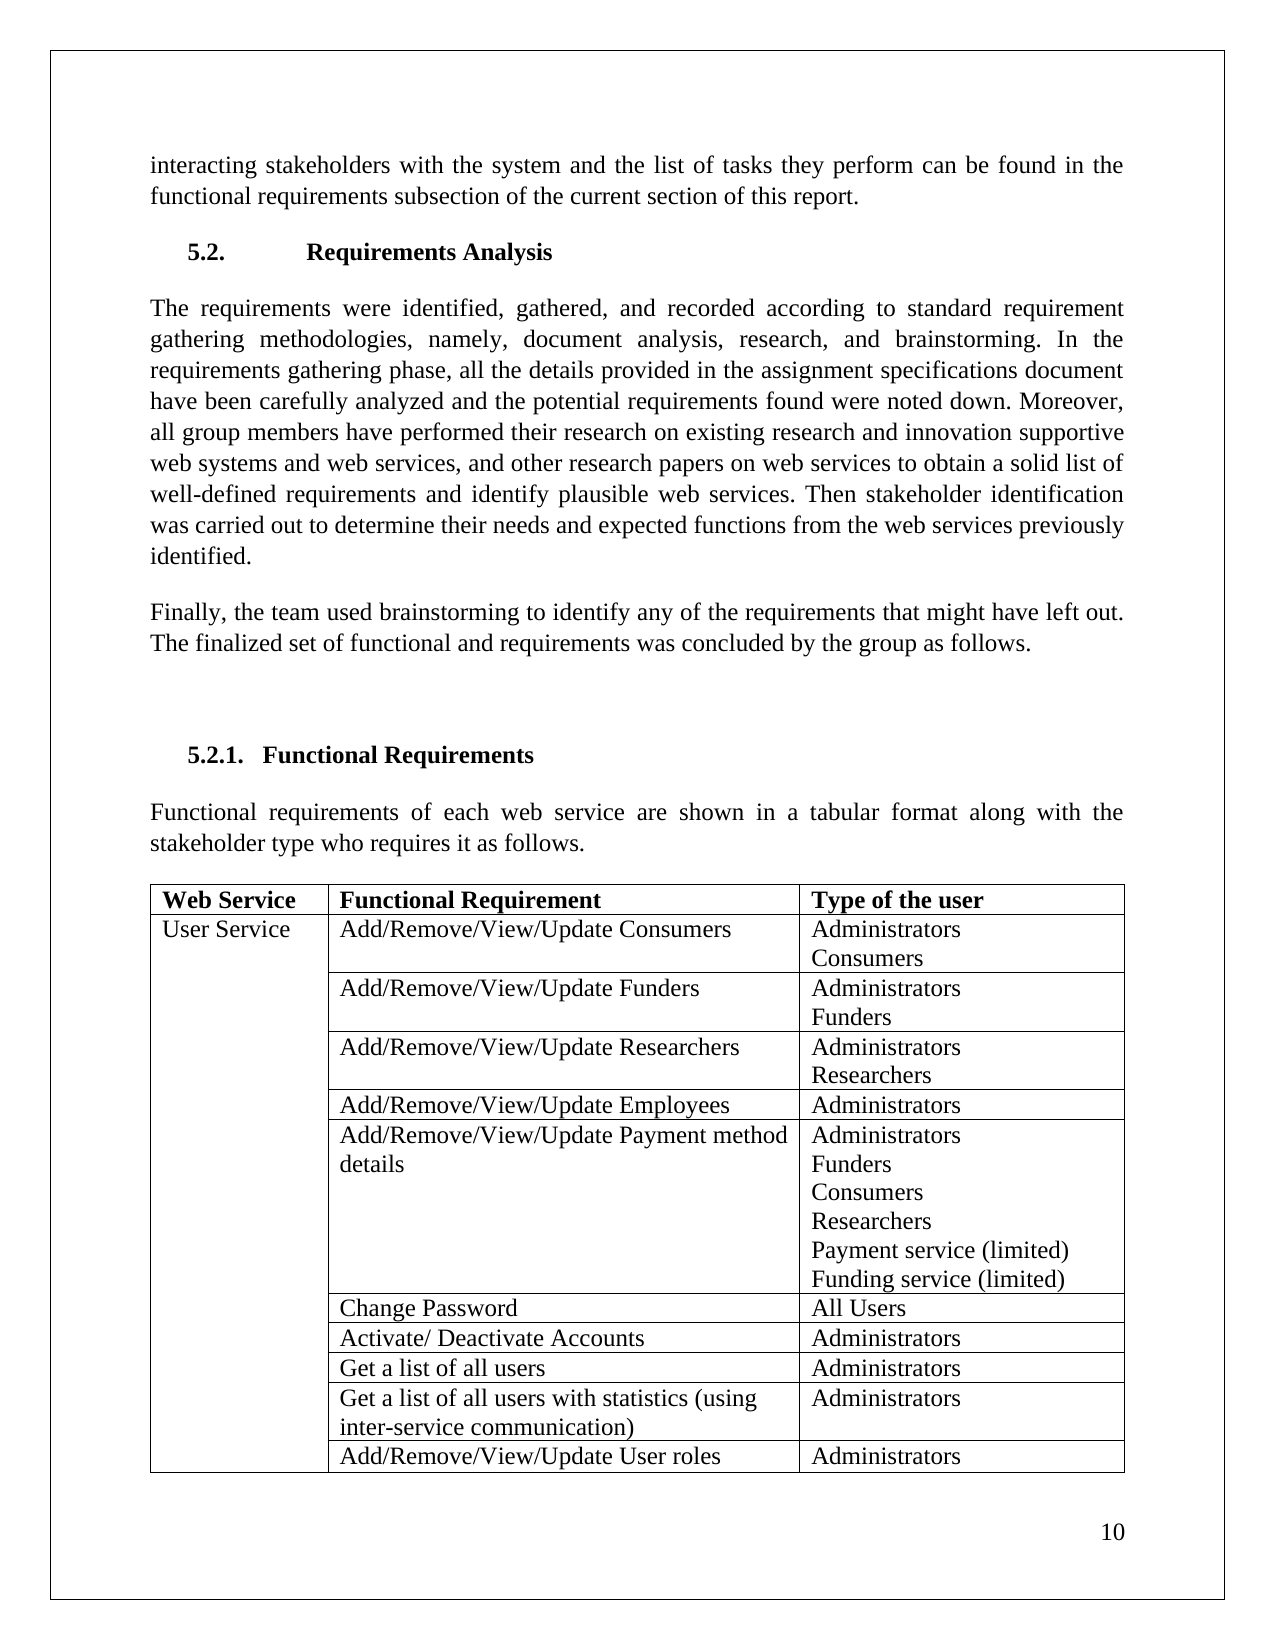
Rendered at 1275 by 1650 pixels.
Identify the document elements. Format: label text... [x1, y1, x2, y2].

table_cell Administrators [800, 1353, 1124, 1382]
table_header Web Service [151, 885, 328, 913]
table_cell Administrators Researchers [800, 1032, 1124, 1089]
table_header Type of the user [800, 885, 1124, 913]
table_cell Administrators Consumers [800, 915, 1124, 972]
table_cell Add/Remove/View/Update Employees [329, 1090, 799, 1119]
table_cell Add/Remove/View/Update Funders [329, 973, 799, 1031]
subtitle Functional Requirements [187, 741, 1125, 769]
table_cell Get a list of all users with statistics (using inter-service communication) [329, 1383, 799, 1440]
table_cell Administrators [800, 1323, 1124, 1352]
text Finally, the team used brainstorming to identify any of the requirements that might have left out. The finalized set of functional and requirements was concluded by the group as follows. [150, 597, 1125, 657]
table_cell Add/Remove/View/Update Researchers [329, 1032, 799, 1089]
table_cell Administrators Funders Consumers Researchers Payment service (limited) Funding service (limited) [800, 1120, 1124, 1292]
table_cell Get a list of all users [329, 1353, 799, 1382]
table_cell All Users [800, 1294, 1124, 1322]
table_cell User Service [151, 915, 328, 1472]
table_cell Administrators [800, 1441, 1124, 1472]
table_header Functional Requirement [329, 885, 799, 913]
table_cell Administrators Funders [800, 973, 1124, 1031]
table_cell Activate/ Deactivate Accounts [329, 1323, 799, 1352]
text Functional requirements of each web service are shown in a tabular format along with the stakeholder type who requires it as follows. [150, 797, 1125, 856]
subtitle Requirements Analysis [187, 237, 1125, 266]
table_cell Add/Remove/View/Update Payment method details [329, 1120, 799, 1292]
table_cell Add/Remove/View/Update User roles [329, 1441, 799, 1472]
table_cell Change Password [329, 1294, 799, 1322]
text The requirements were identified, gathered, and recorded according to standard requirement gathering methodologies, namely, document analysis, research, and brainstorming. In the requirements gathering phase, all the details provided in the assignment specifications document have been carefully analyzed and the potential requirements found were noted down. Moreover, all group members have performed their research on existing research and innovation supportive web systems and web services, and other research papers on web services to obtain a solid list of well-defined requirements and identify plausible web services. Then stakeholder identification was carried out to determine their needs and expected functions from the web services previously identified. [150, 293, 1125, 570]
table_cell Administrators [800, 1383, 1124, 1440]
table_cell Administrators [800, 1090, 1124, 1119]
table_cell Add/Remove/View/Update Consumers [329, 915, 799, 972]
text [150, 150, 1125, 210]
